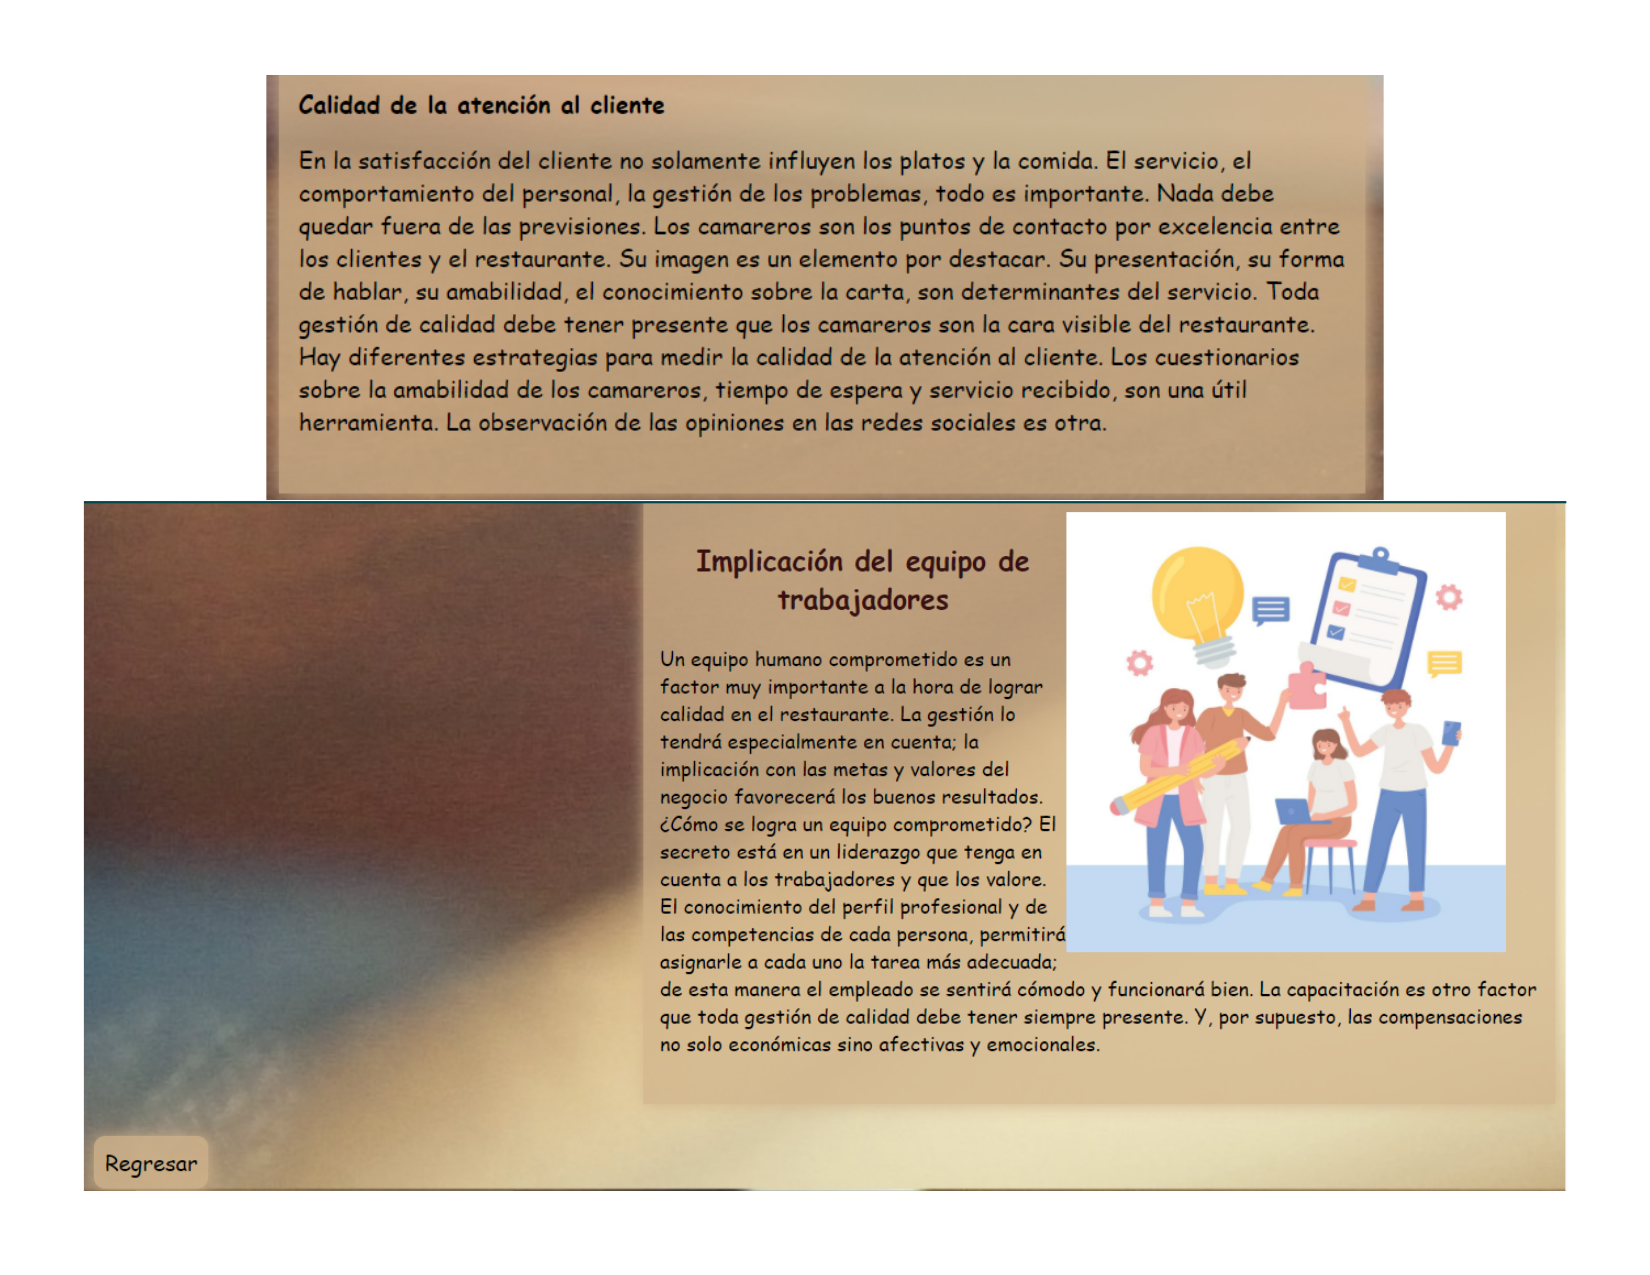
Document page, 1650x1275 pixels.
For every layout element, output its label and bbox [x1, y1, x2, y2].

picture [83, 501, 1567, 1191]
picture [266, 75, 1384, 500]
